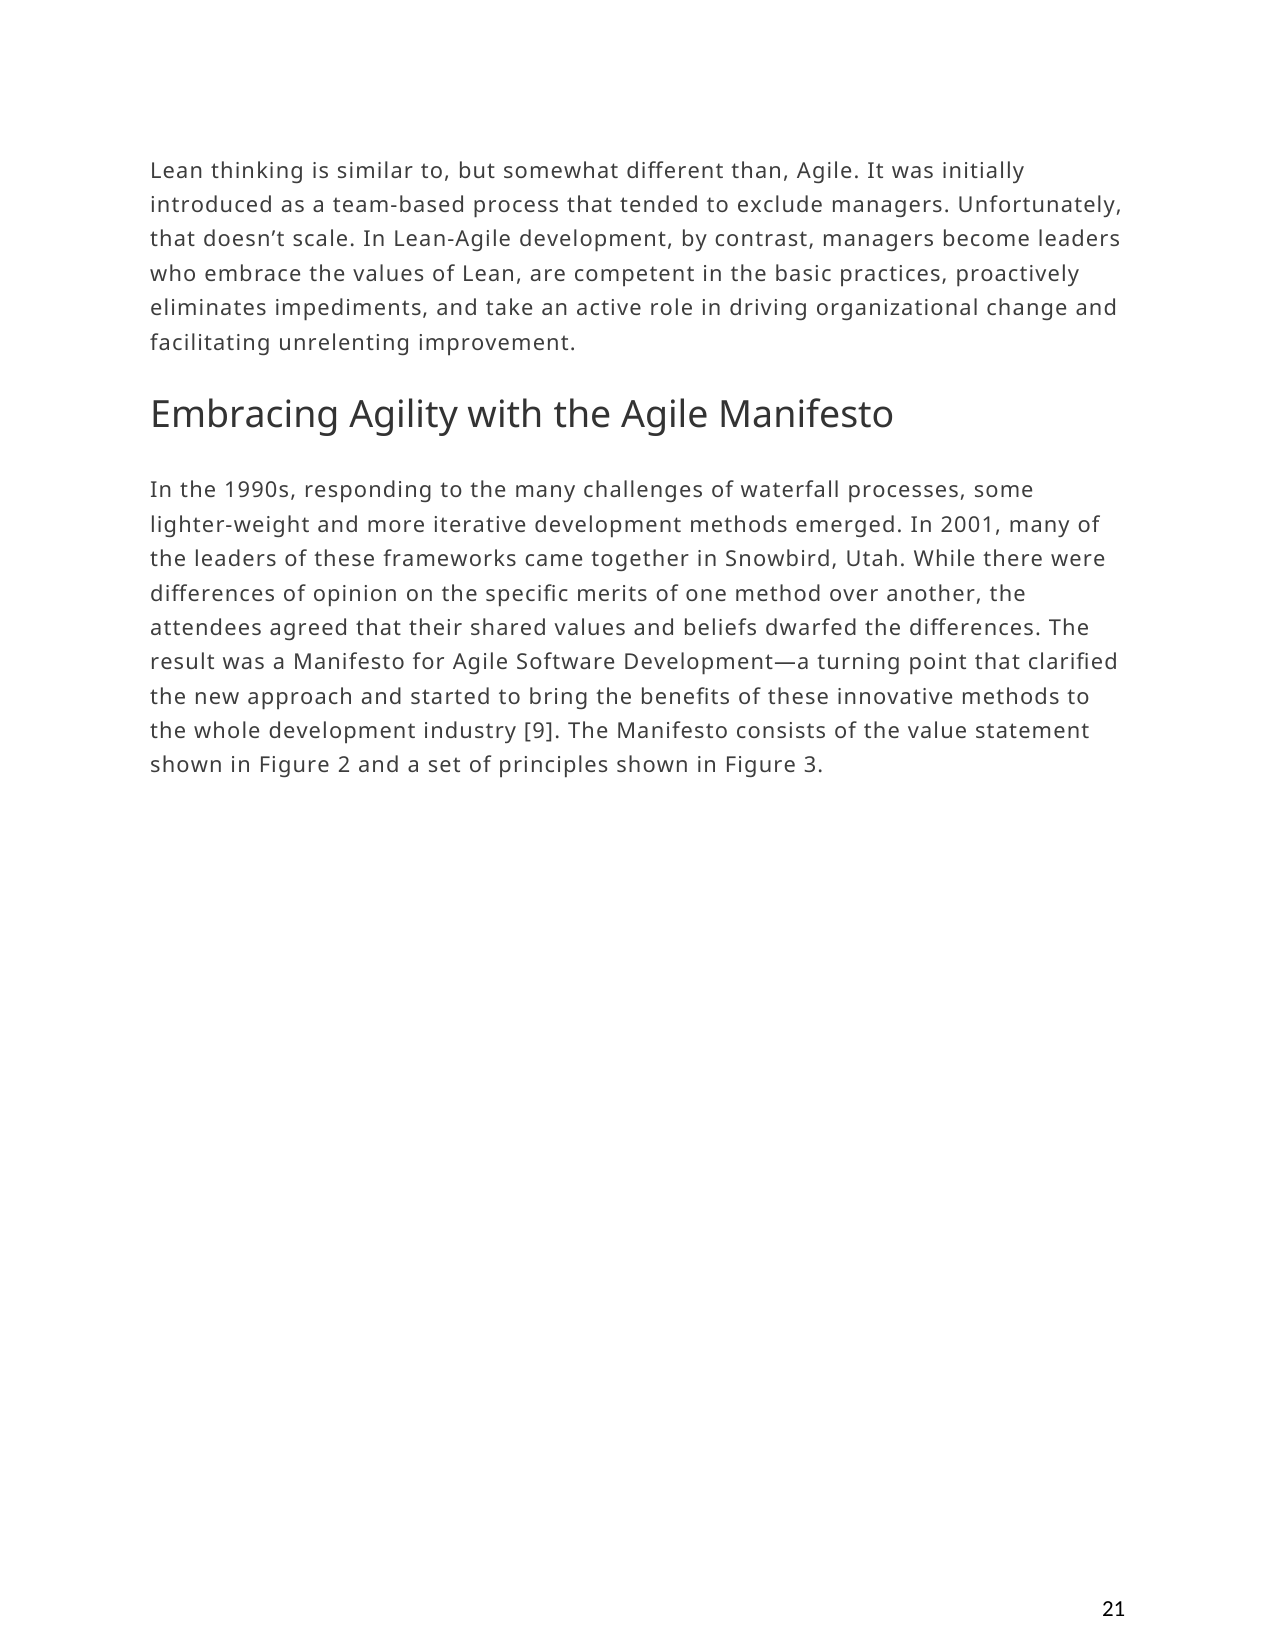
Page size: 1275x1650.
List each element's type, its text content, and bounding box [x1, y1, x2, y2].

text In the 1990s, responding to the many challenges of waterfall processes, some lighter-weight and more iterative development methods emerged. In 2001, many of the leaders of these frameworks came together in Snowbird, Utah. While there were differences of opinion on the specific merits of one method over another, the attendees agreed that their shared values and beliefs dwarfed the differences. The result was a Manifesto for Agile Software Development—a turning point that clarified the new approach and started to bring the benefits of these innovative methods to the whole development industry [9]. The Manifesto consists of the value statement shown in Figure 2 and a set of principles shown in Figure 3. [150, 470, 1125, 779]
text Embracing Agility with the Agile Manifesto [150, 387, 1125, 438]
text Lean thinking is similar to, but somewhat different than, Agile. It was initially introduced as a team-based process that tended to exclude managers. Unfortunately, that doesn’t scale. In Lean-Agile development, by contrast, managers become leaders who embrace the values of Lean, are competent in the basic practices, proactively eliminates impediments, and take an active role in driving organizational change and facilitating unrelenting improvement. [150, 150, 1125, 356]
